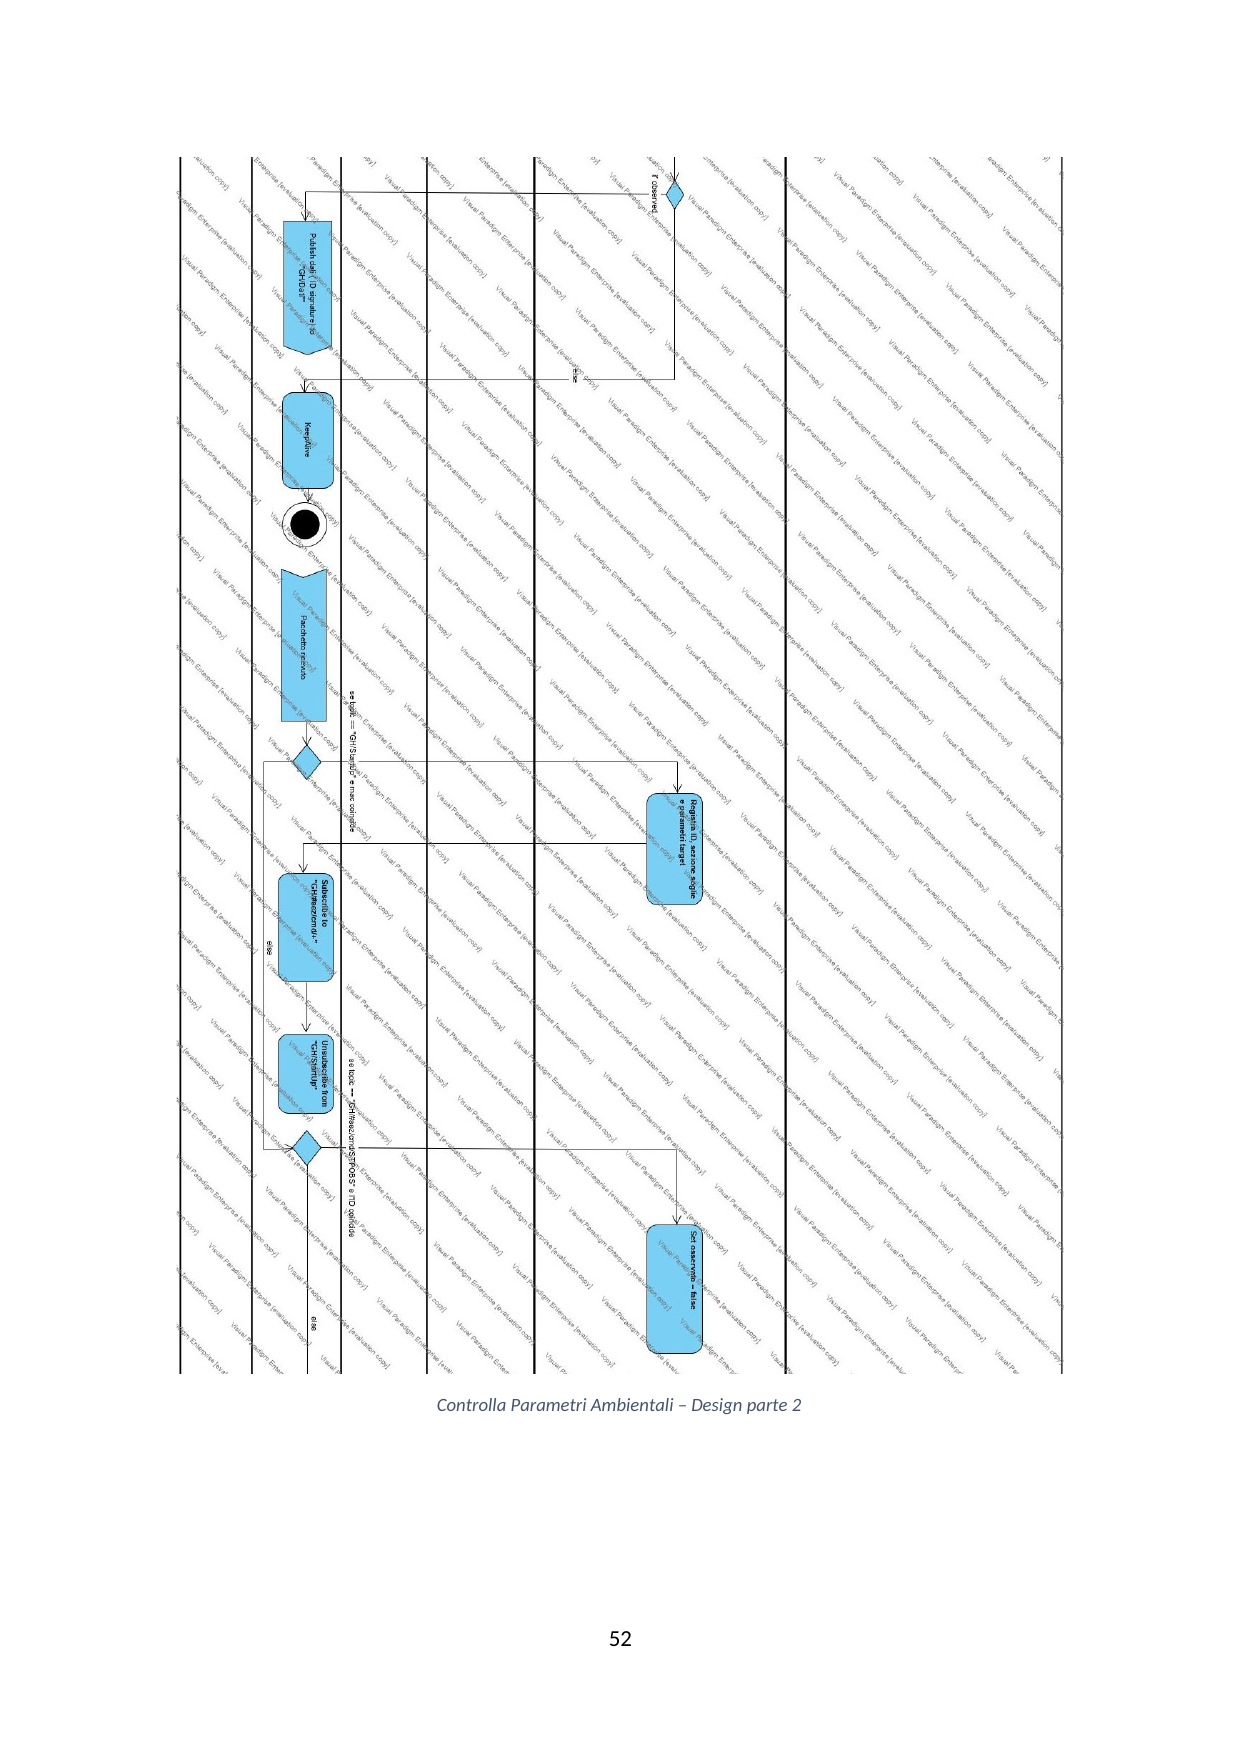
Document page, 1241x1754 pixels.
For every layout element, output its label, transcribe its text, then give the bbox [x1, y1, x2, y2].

picture [176, 157, 1064, 1374]
text Controlla Parametri Ambientali – Design parte 2 [118, 1393, 1122, 1416]
